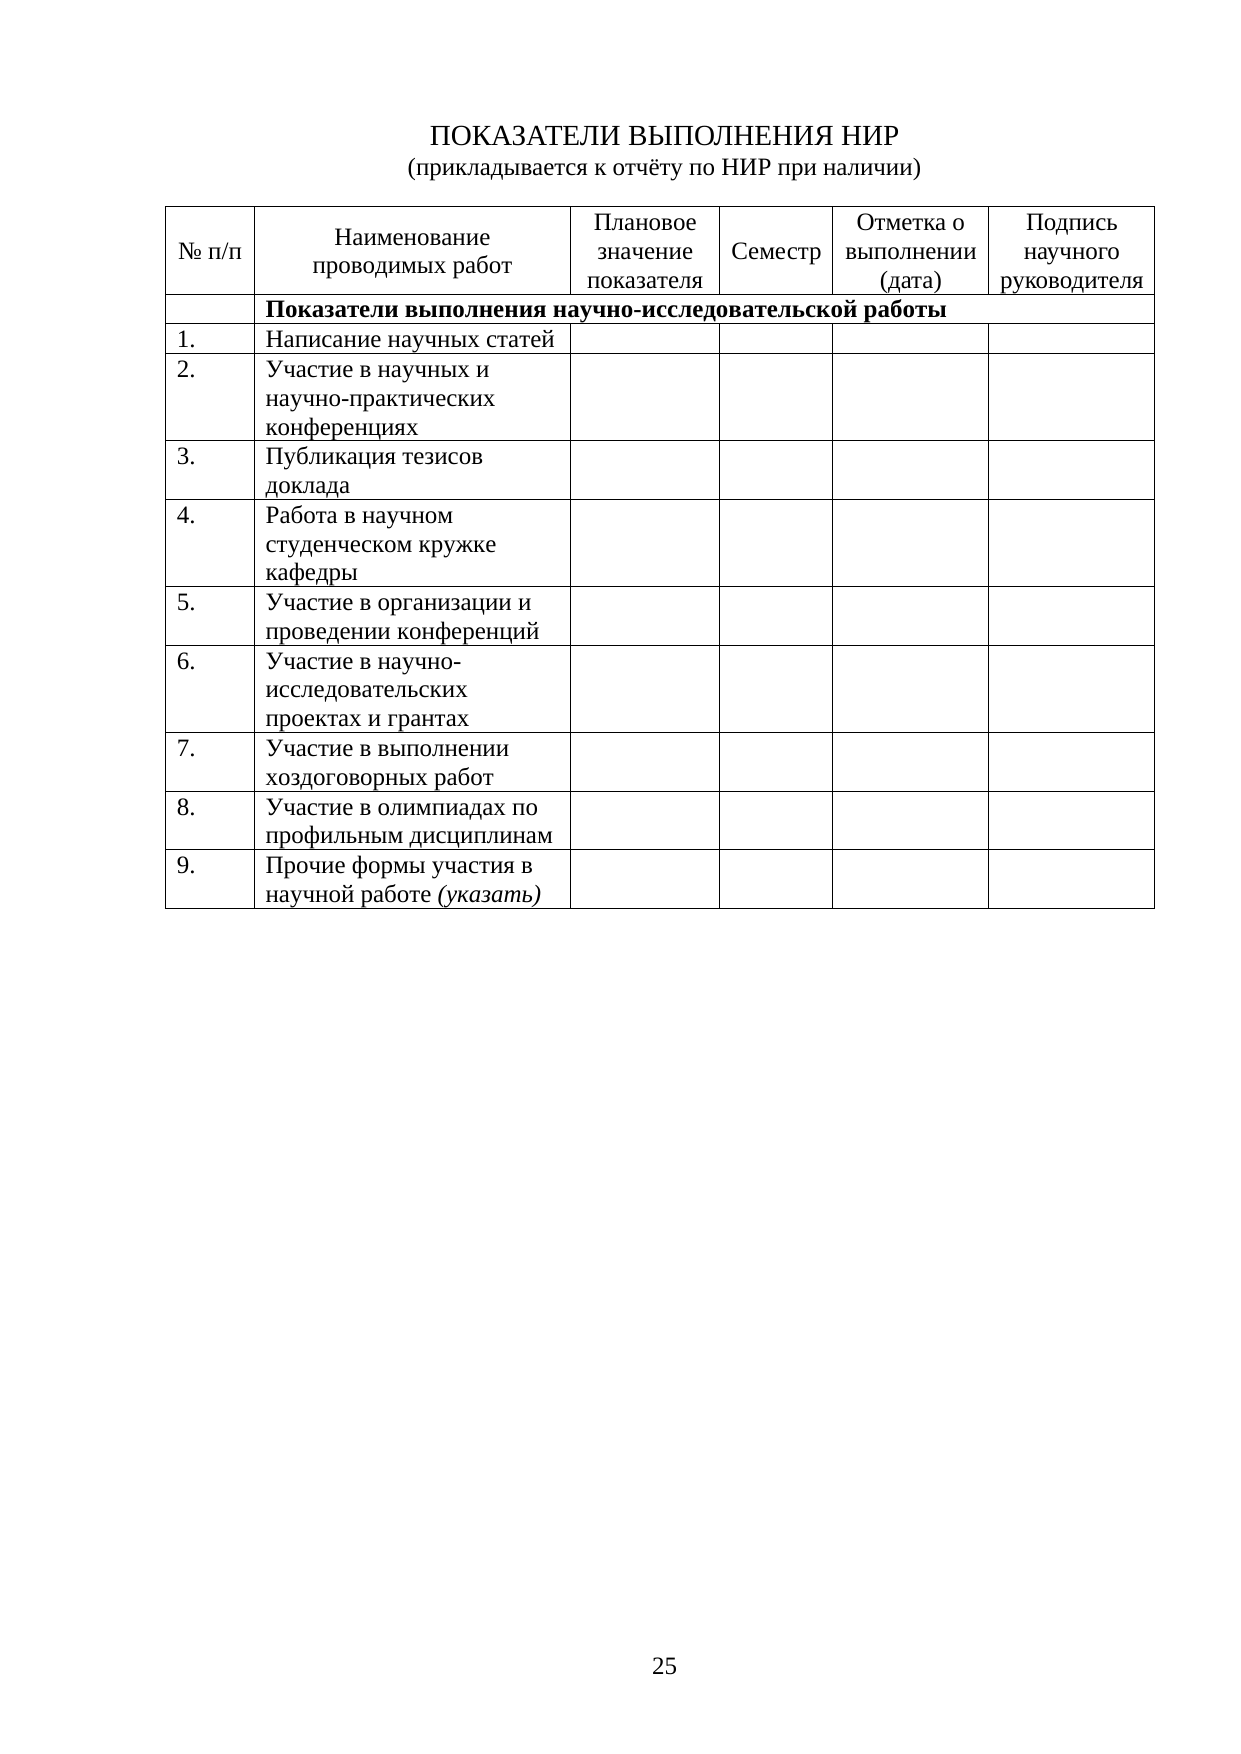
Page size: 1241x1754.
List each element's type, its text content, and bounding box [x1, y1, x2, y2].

text ПОКАЗАТЕЛИ ВЫПОЛНЕНИЯ НИР [177, 118, 1152, 152]
table_cell [989, 587, 1154, 645]
table_cell [571, 646, 719, 732]
table_cell [833, 354, 988, 440]
table_header Семестр [720, 207, 832, 293]
table_header Отметка о выполнении (дата) [833, 207, 988, 293]
table_cell Работа в научном студенческом кружке кафедры [255, 500, 570, 586]
table_cell [833, 441, 988, 499]
table_cell [166, 587, 254, 645]
table_cell [166, 354, 254, 440]
table_cell [833, 850, 988, 908]
table_cell [166, 733, 254, 791]
table_cell Участие в олимпиадах по профильным дисциплинам [255, 792, 570, 849]
table_cell [989, 792, 1154, 849]
table_cell [166, 792, 254, 849]
table_cell [720, 733, 832, 791]
table_cell [989, 850, 1154, 908]
table_cell Участие в организации и проведении конференций [255, 587, 570, 645]
table_cell [166, 500, 254, 586]
table_header Наименование проводимых работ [255, 207, 570, 293]
table_cell [166, 850, 254, 908]
table_cell [833, 324, 988, 353]
table_cell [989, 324, 1154, 353]
table_cell [720, 500, 832, 586]
table_header Подпись научного руководителя [989, 207, 1154, 293]
table_cell [571, 587, 719, 645]
table_cell Участие в научных и научно-практических конференциях [255, 354, 570, 440]
table_cell [989, 733, 1154, 791]
table_cell [571, 850, 719, 908]
table_cell Написание научных статей [255, 324, 570, 353]
table_cell [166, 441, 254, 499]
table_cell [571, 500, 719, 586]
table_cell [166, 324, 254, 353]
table_cell [833, 792, 988, 849]
table_cell [720, 354, 832, 440]
table_cell Участие в научно-исследовательских проектах и грантах [255, 646, 570, 732]
table_cell [571, 354, 719, 440]
table_cell [989, 441, 1154, 499]
table_cell [720, 646, 832, 732]
table_cell [571, 441, 719, 499]
table_cell [166, 646, 254, 732]
table_header № п/п [166, 207, 254, 293]
table_cell [833, 587, 988, 645]
table_cell Публикация тезисов доклада [255, 441, 570, 499]
table_cell [720, 441, 832, 499]
text (прикладывается к отчёту по НИР при наличии) [177, 152, 1152, 180]
table_header Плановое значение показателя [571, 207, 719, 293]
table_cell Показатели выполнения научно-исследовательской работы [255, 295, 1154, 323]
table_cell [833, 733, 988, 791]
table_cell [166, 295, 254, 323]
table_cell [989, 354, 1154, 440]
table_cell Прочие формы участия в научной работе (указать) [255, 850, 570, 908]
table_cell Участие в выполнении хоздоговорных работ [255, 733, 570, 791]
table_cell [720, 324, 832, 353]
table_cell [720, 792, 832, 849]
table_cell [833, 500, 988, 586]
table_cell [571, 324, 719, 353]
table_cell [571, 733, 719, 791]
table_cell [571, 792, 719, 849]
table_cell [720, 587, 832, 645]
table_cell [989, 500, 1154, 586]
table_cell [833, 646, 988, 732]
table_cell [720, 850, 832, 908]
table_cell [989, 646, 1154, 732]
